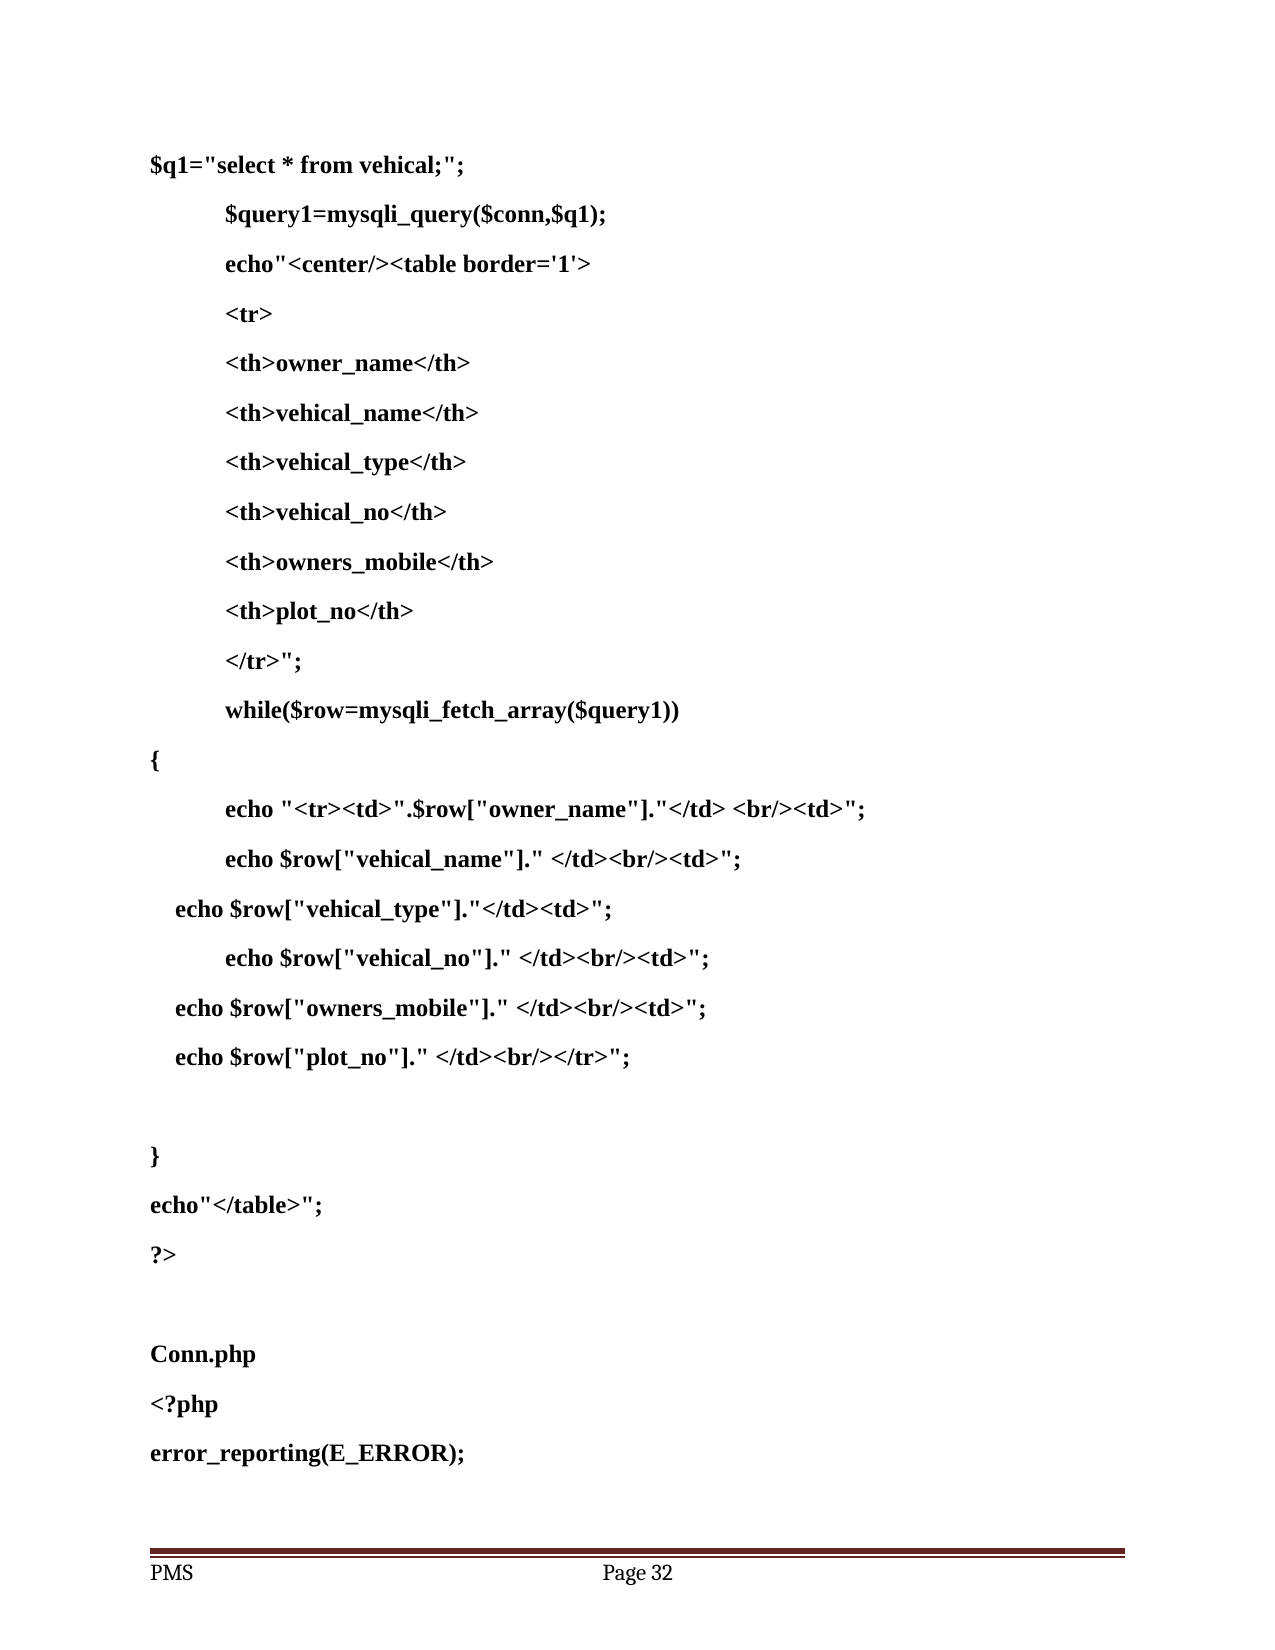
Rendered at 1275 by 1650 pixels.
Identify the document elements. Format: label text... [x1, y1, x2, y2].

text echo $row["vehical_no"]." </td><br/><td>"; [150, 943, 1125, 972]
text <th>owner_name</th> [150, 348, 1125, 377]
text error_reporting(E_ERROR); [150, 1438, 1125, 1467]
text ?> [150, 1240, 1125, 1269]
text $q1="select * from vehical;"; [150, 150, 1125, 179]
text while($row=mysqli_fetch_array($query1)) [150, 695, 1125, 724]
text <th>vehical_no</th> [150, 497, 1125, 526]
text <?php [150, 1389, 1125, 1418]
text echo"</table>"; [150, 1191, 1125, 1219]
text <tr> [150, 299, 1125, 327]
text } [150, 1141, 1125, 1170]
text <th>plot_no</th> [150, 596, 1125, 625]
text echo"<center/><table border='1'> [150, 249, 1125, 278]
text Conn.php [150, 1339, 1125, 1368]
text { [150, 745, 1125, 774]
text $query1=mysqli_query($conn,$q1); [150, 199, 1125, 228]
text echo $row["vehical_name"]." </td><br/><td>"; [150, 844, 1125, 873]
text echo "<tr><td>".$row["owner_name"]."</td> <br/><td>"; [150, 794, 1125, 823]
text <th>vehical_type</th> [150, 447, 1125, 476]
text echo $row["vehical_type"]."</td><td>"; [150, 894, 1125, 922]
text echo $row["plot_no"]." </td><br/></tr>"; [150, 1042, 1125, 1071]
text echo $row["owners_mobile"]." </td><br/><td>"; [150, 993, 1125, 1022]
text <th>owners_mobile</th> [150, 547, 1125, 575]
text </tr>"; [150, 646, 1125, 674]
text <th>vehical_name</th> [150, 398, 1125, 427]
